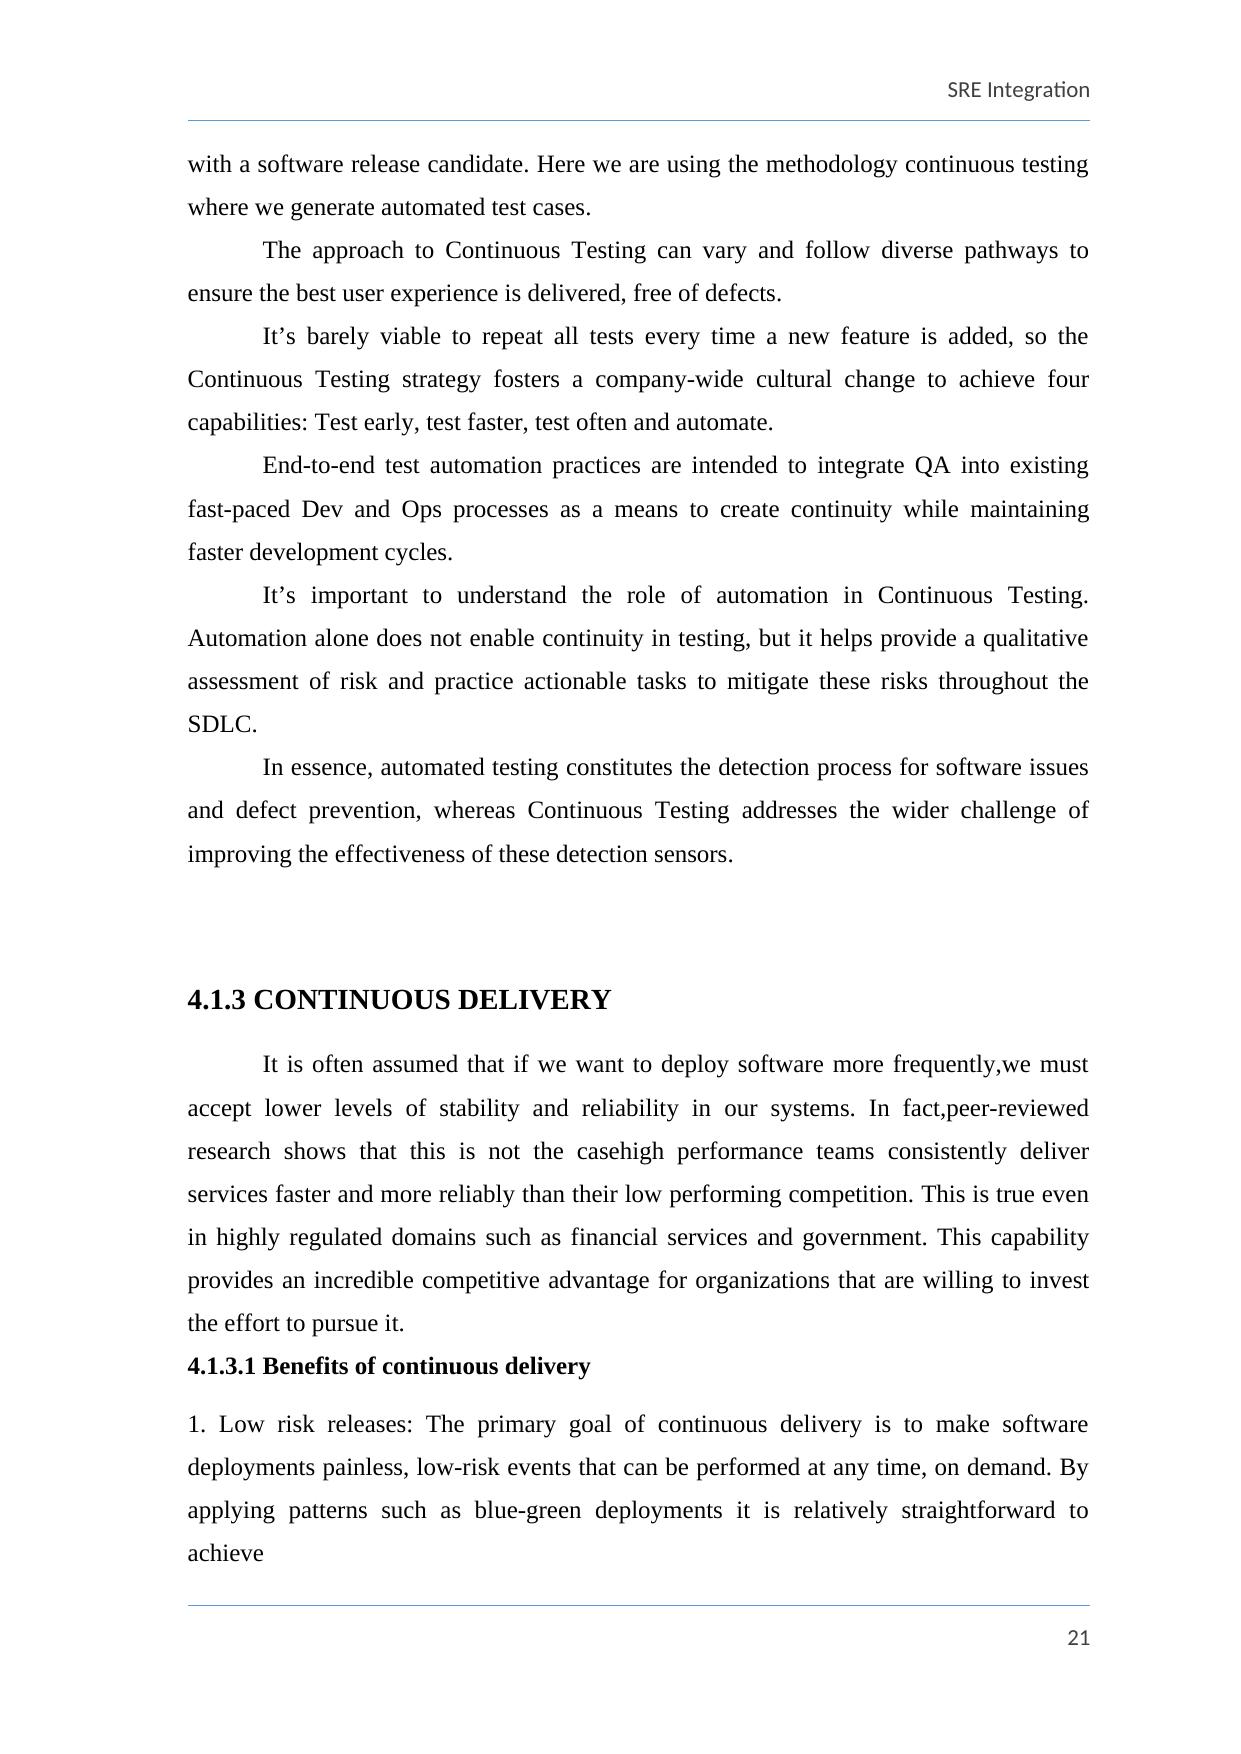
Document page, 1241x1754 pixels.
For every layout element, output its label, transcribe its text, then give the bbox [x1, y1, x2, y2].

text It’s important to understand the role of automation in Continuous Testing. Automation alone does not enable continuity in testing, but it helps provide a qualitative assessment of risk and practice actionable tasks to mitigate these risks throughout the SDLC. [187, 580, 1090, 738]
text The approach to Continuous Testing can vary and follow diverse pathways to ensure the best user experience is delivered, free of defects. [187, 235, 1090, 307]
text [187, 149, 1090, 221]
text 4.1.3.1 Benefits of continuous delivery [187, 1351, 1090, 1380]
text End-to-end test automation practices are intended to integrate QA into existing fast-paced Dev and Ops processes as a means to create continuity while maintaining faster development cycles. [187, 451, 1090, 566]
text In essence, automated testing constitutes the detection process for software issues and defect prevention, whereas Continuous Testing addresses the wider challenge of improving the effectiveness of these detection sensors. [187, 752, 1090, 867]
text It’s barely viable to repeat all tests every time a new feature is added, so the Continuous Testing strategy fosters a company-wide cultural change to achieve four capabilities: Test early, test faster, test often and automate. [187, 321, 1090, 436]
text 4.1.3 CONTINUOUS DELIVERY [187, 982, 1090, 1016]
text 1. Low risk releases: The primary goal of continuous delivery is to make software deployments painless, low-risk events that can be performed at any time, on demand. By applying patterns such as blue-green deployments it is relatively straightforward to achieve [187, 1409, 1090, 1567]
text It is often assumed that if we want to deploy software more frequently,we must accept lower levels of stability and reliability in our systems. In fact,peer-reviewed research shows that this is not the casehigh performance teams consistently deliver services faster and more reliably than their low performing competition. This is true even in highly regulated domains such as financial services and government. This capability provides an incredible competitive advantage for organizations that are willing to invest the effort to pursue it. [187, 1049, 1090, 1337]
